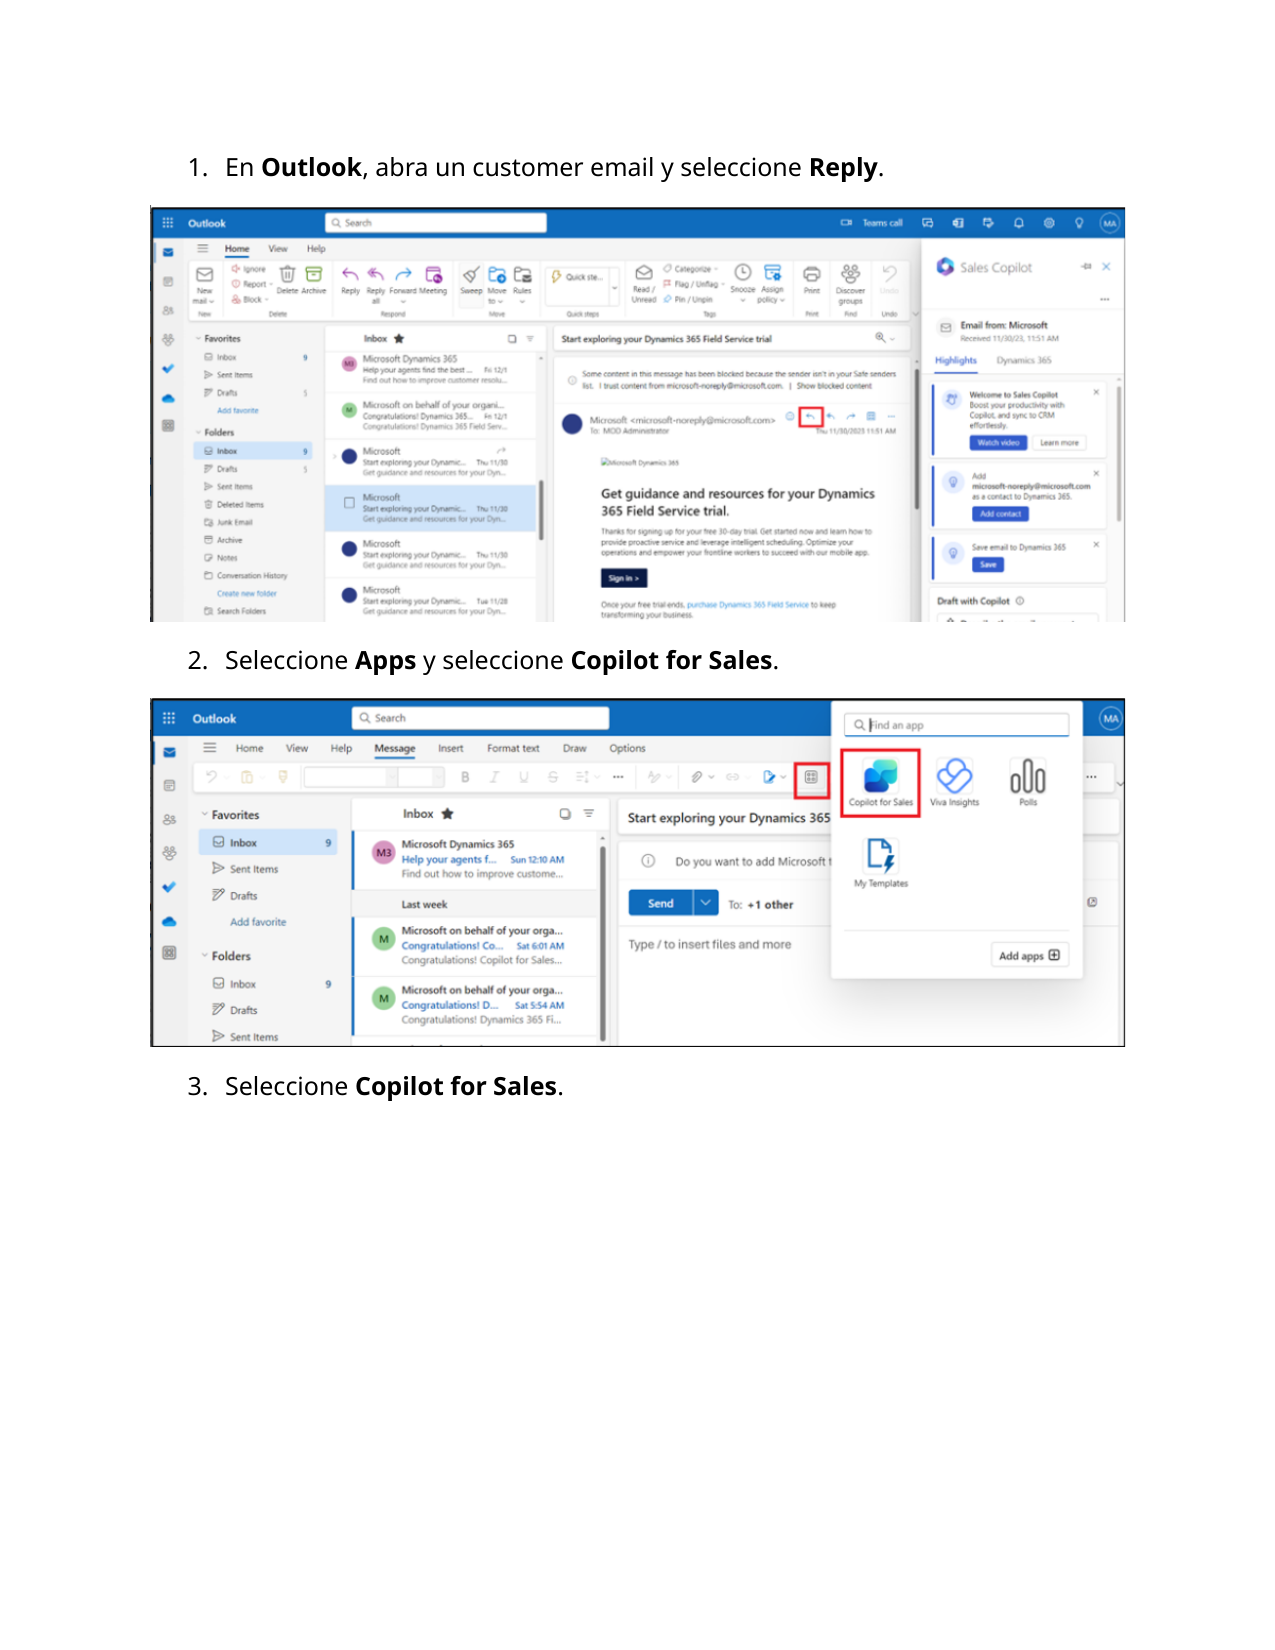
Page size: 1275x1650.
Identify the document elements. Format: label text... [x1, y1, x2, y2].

list Seleccione Copilot for Sales. [187, 1069, 1125, 1103]
list Seleccione Apps y seleccione Copilot for Sales. [187, 643, 1125, 677]
picture [150, 205, 1125, 622]
picture [150, 698, 1125, 1047]
list En Outlook, abra un customer email y seleccione Reply. [187, 150, 1125, 184]
